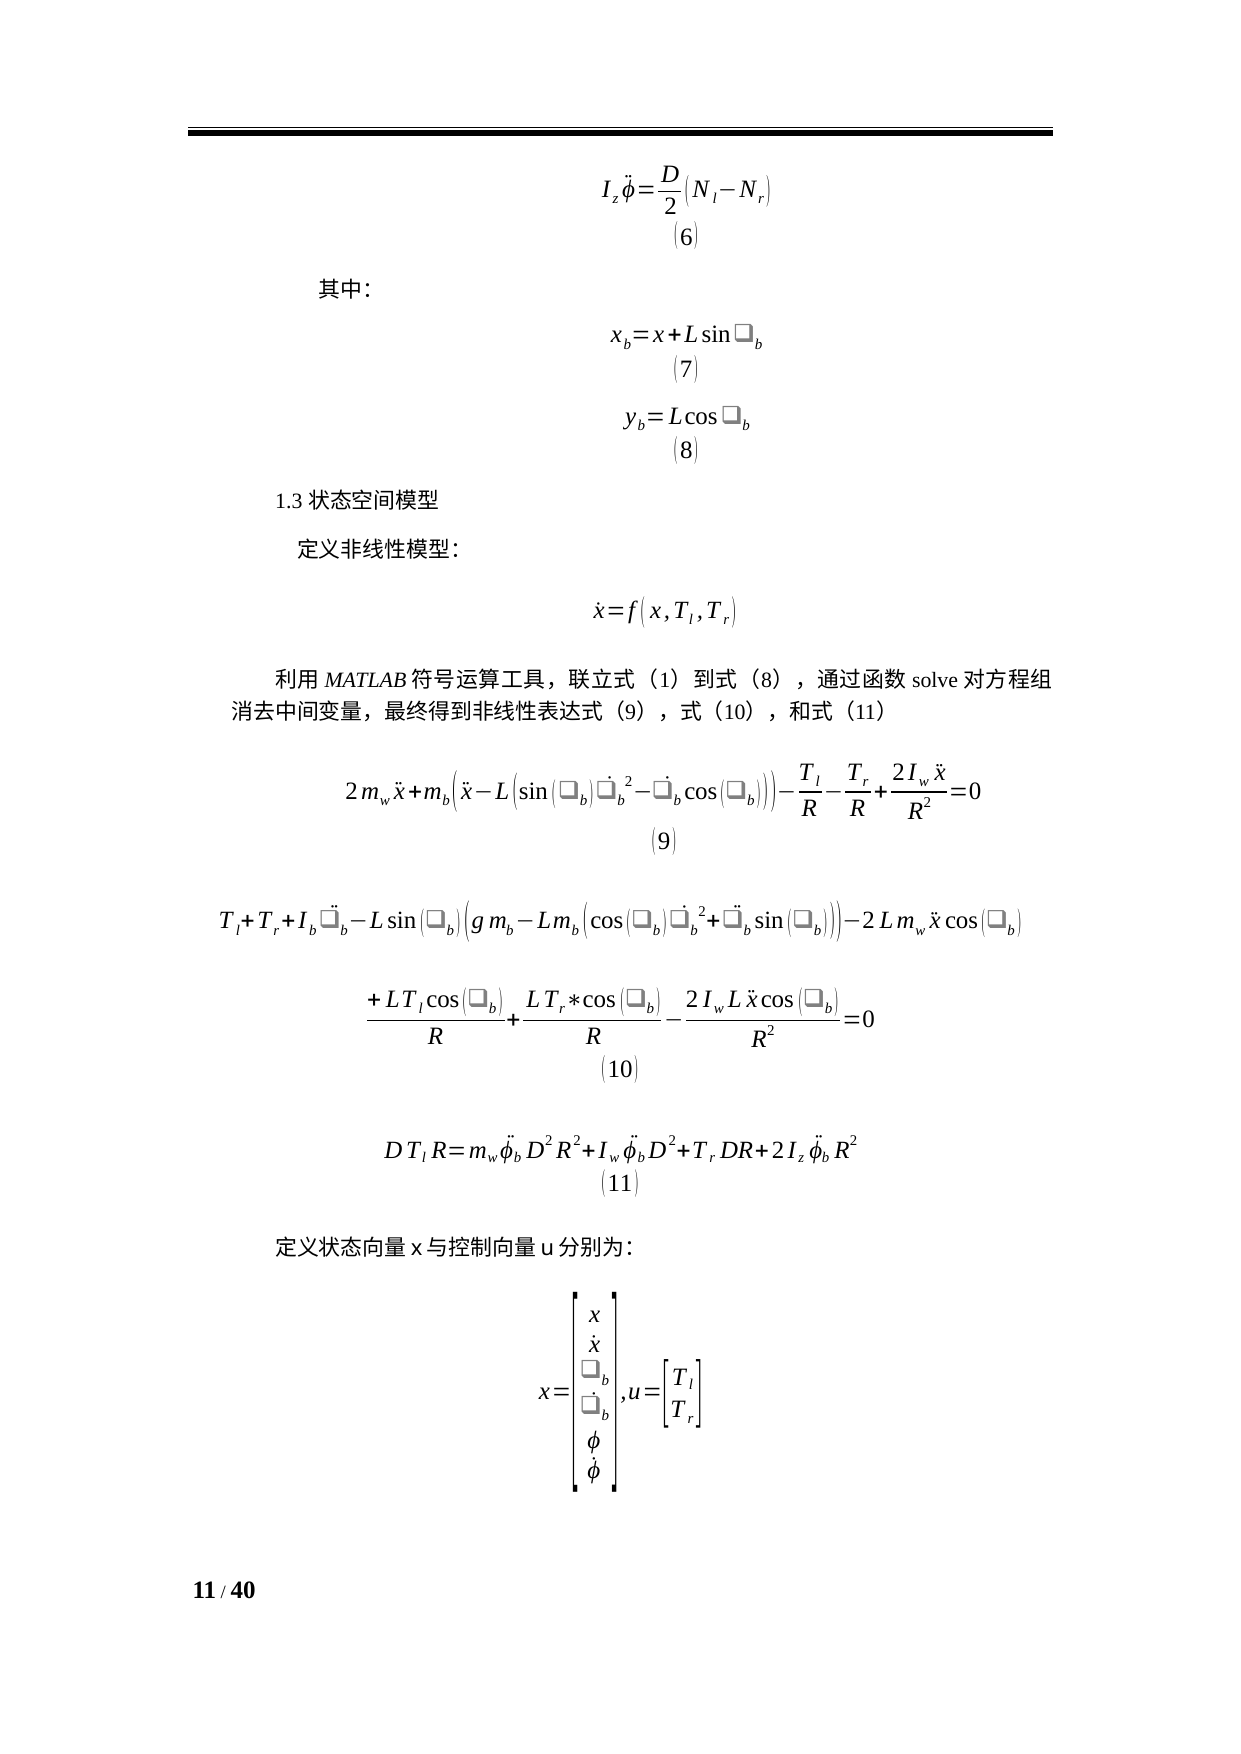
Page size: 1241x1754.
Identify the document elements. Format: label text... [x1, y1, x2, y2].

list 其中： [231, 271, 1053, 304]
list 定义非线性模型： [231, 531, 1053, 564]
text 定义状态向量x与控制向量u分别为： [187, 1230, 1053, 1263]
list 1.3 状态空间模型 [231, 483, 1053, 515]
list 利用MATLAB符号运算工具，联立式（1）到式（8），通过函数solve对方程组消去中间变量，最终得到非线性表达式（9），式（10），和式（11） [231, 661, 1053, 726]
